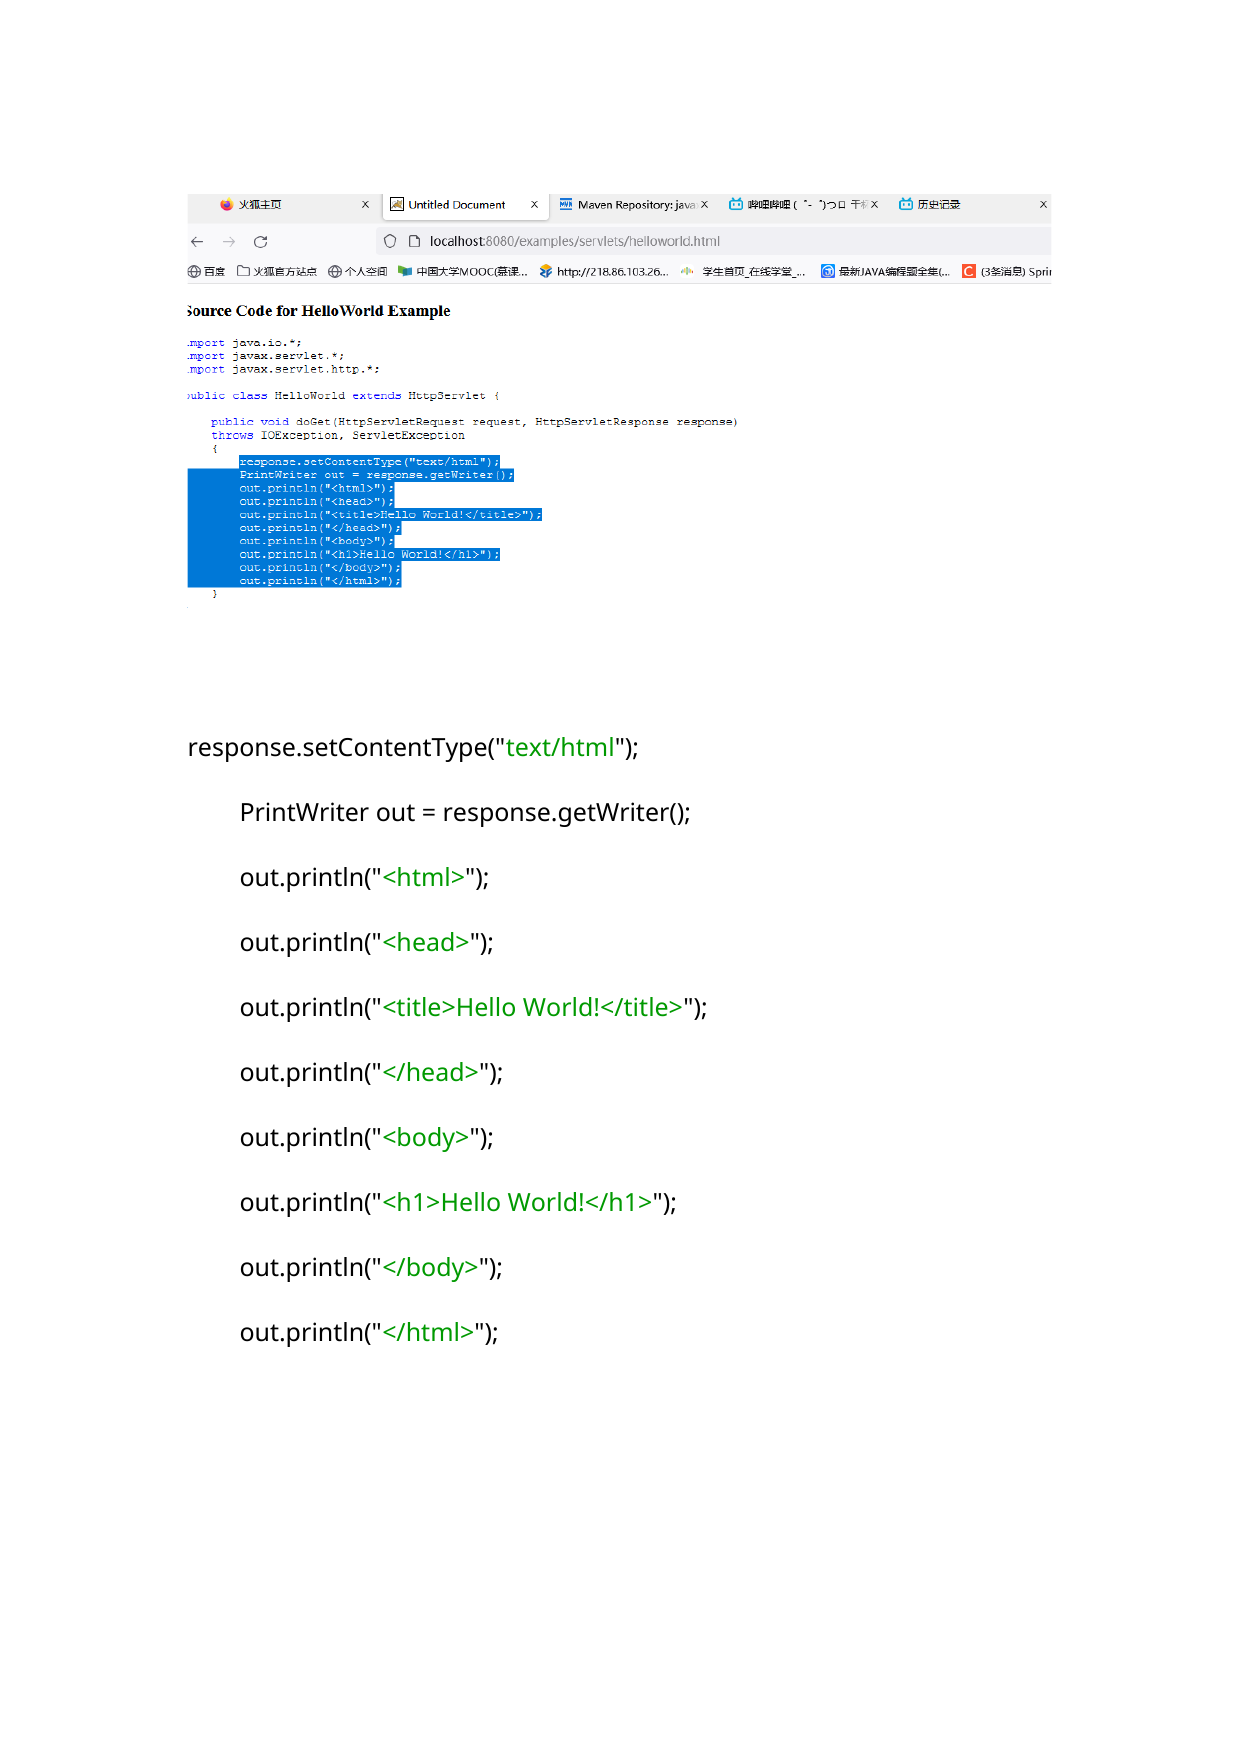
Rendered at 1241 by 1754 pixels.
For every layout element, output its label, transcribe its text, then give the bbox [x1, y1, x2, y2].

text out.println("<h1>Hello World!</h1>"); [187, 1169, 1053, 1234]
picture [187, 194, 1052, 625]
text out.println("<html>"); [187, 844, 1053, 909]
text out.println("<title>Hello World!</title>"); [187, 974, 1053, 1039]
text out.println("</html>"); [187, 1299, 1053, 1364]
text PrintWriter out = response.getWriter(); [187, 779, 1053, 844]
text response.setContentType("text/html"); [187, 714, 1053, 779]
text out.println("<body>"); [187, 1104, 1053, 1169]
text out.println("</head>"); [187, 1039, 1053, 1104]
text out.println("</body>"); [187, 1234, 1053, 1299]
text out.println("<head>"); [187, 909, 1053, 974]
